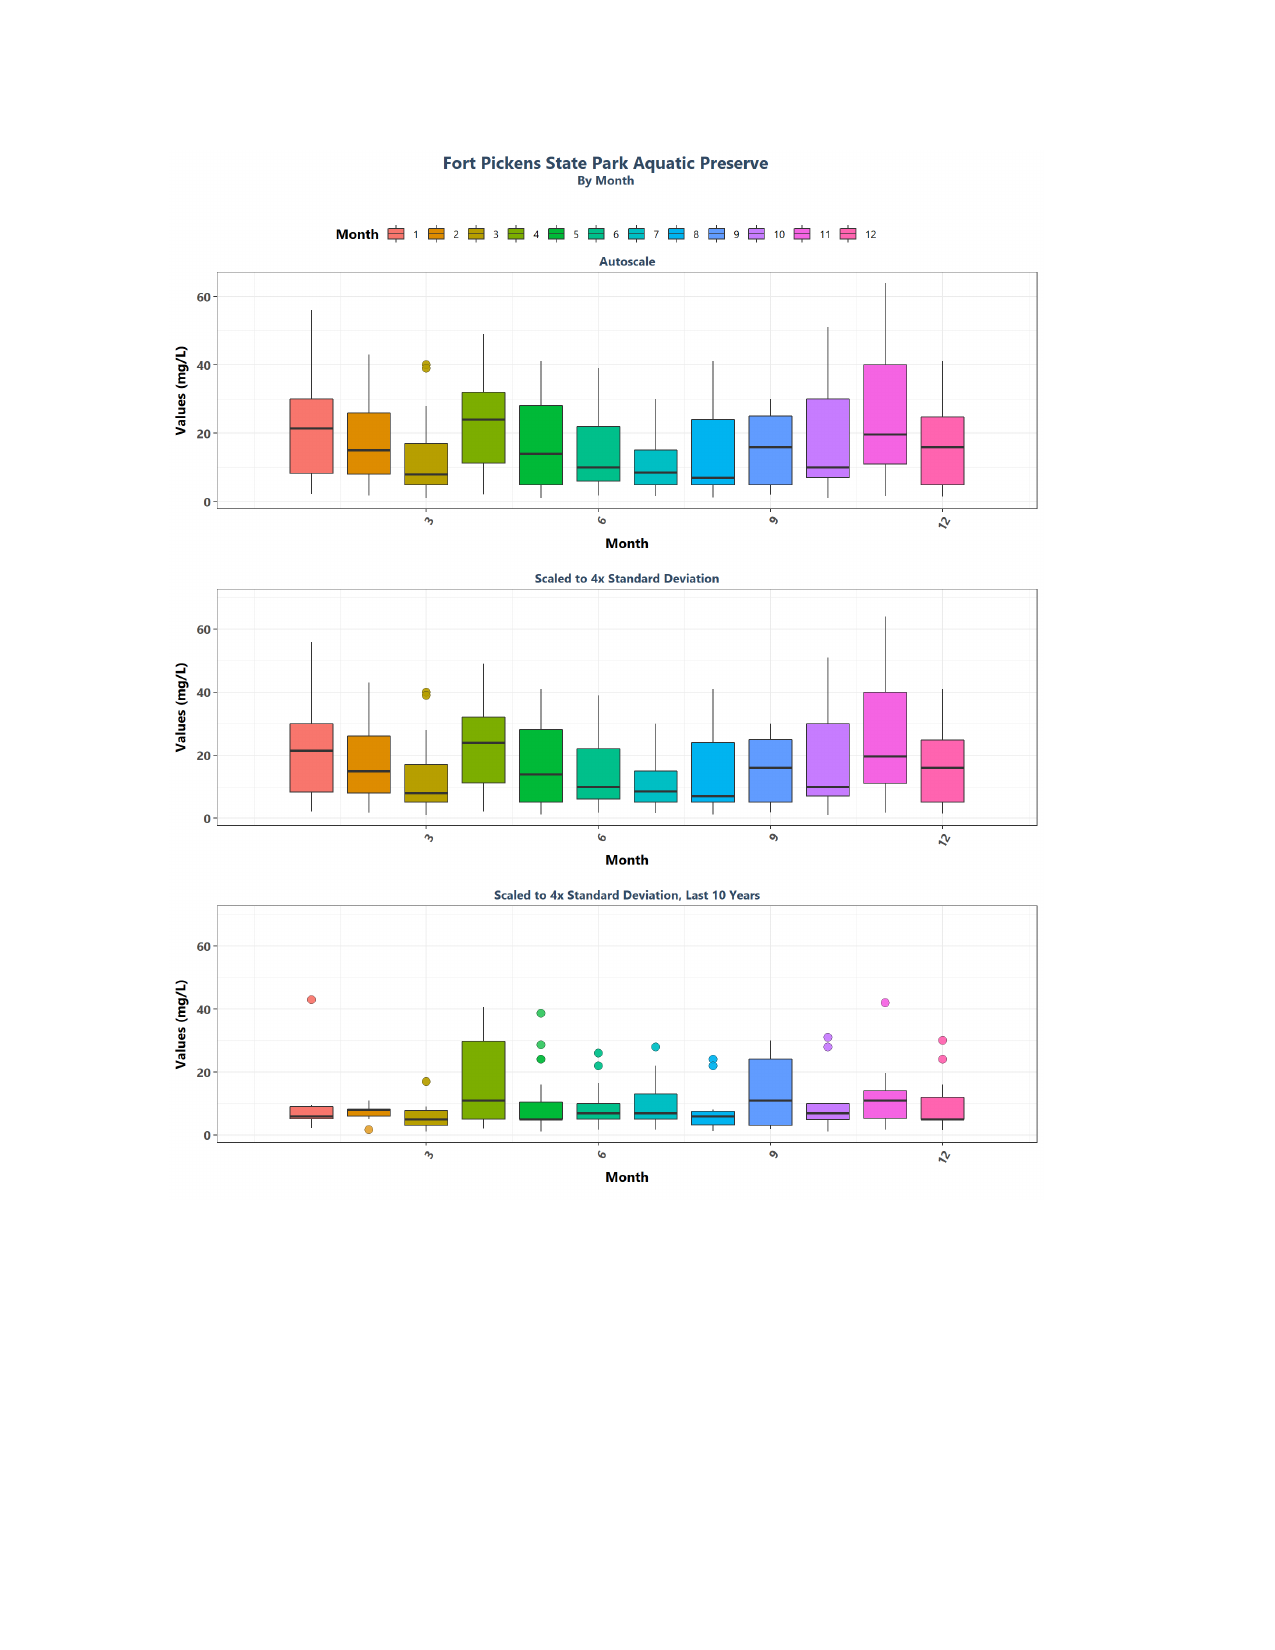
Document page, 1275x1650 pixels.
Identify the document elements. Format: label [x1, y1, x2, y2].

picture [168, 150, 1044, 1200]
